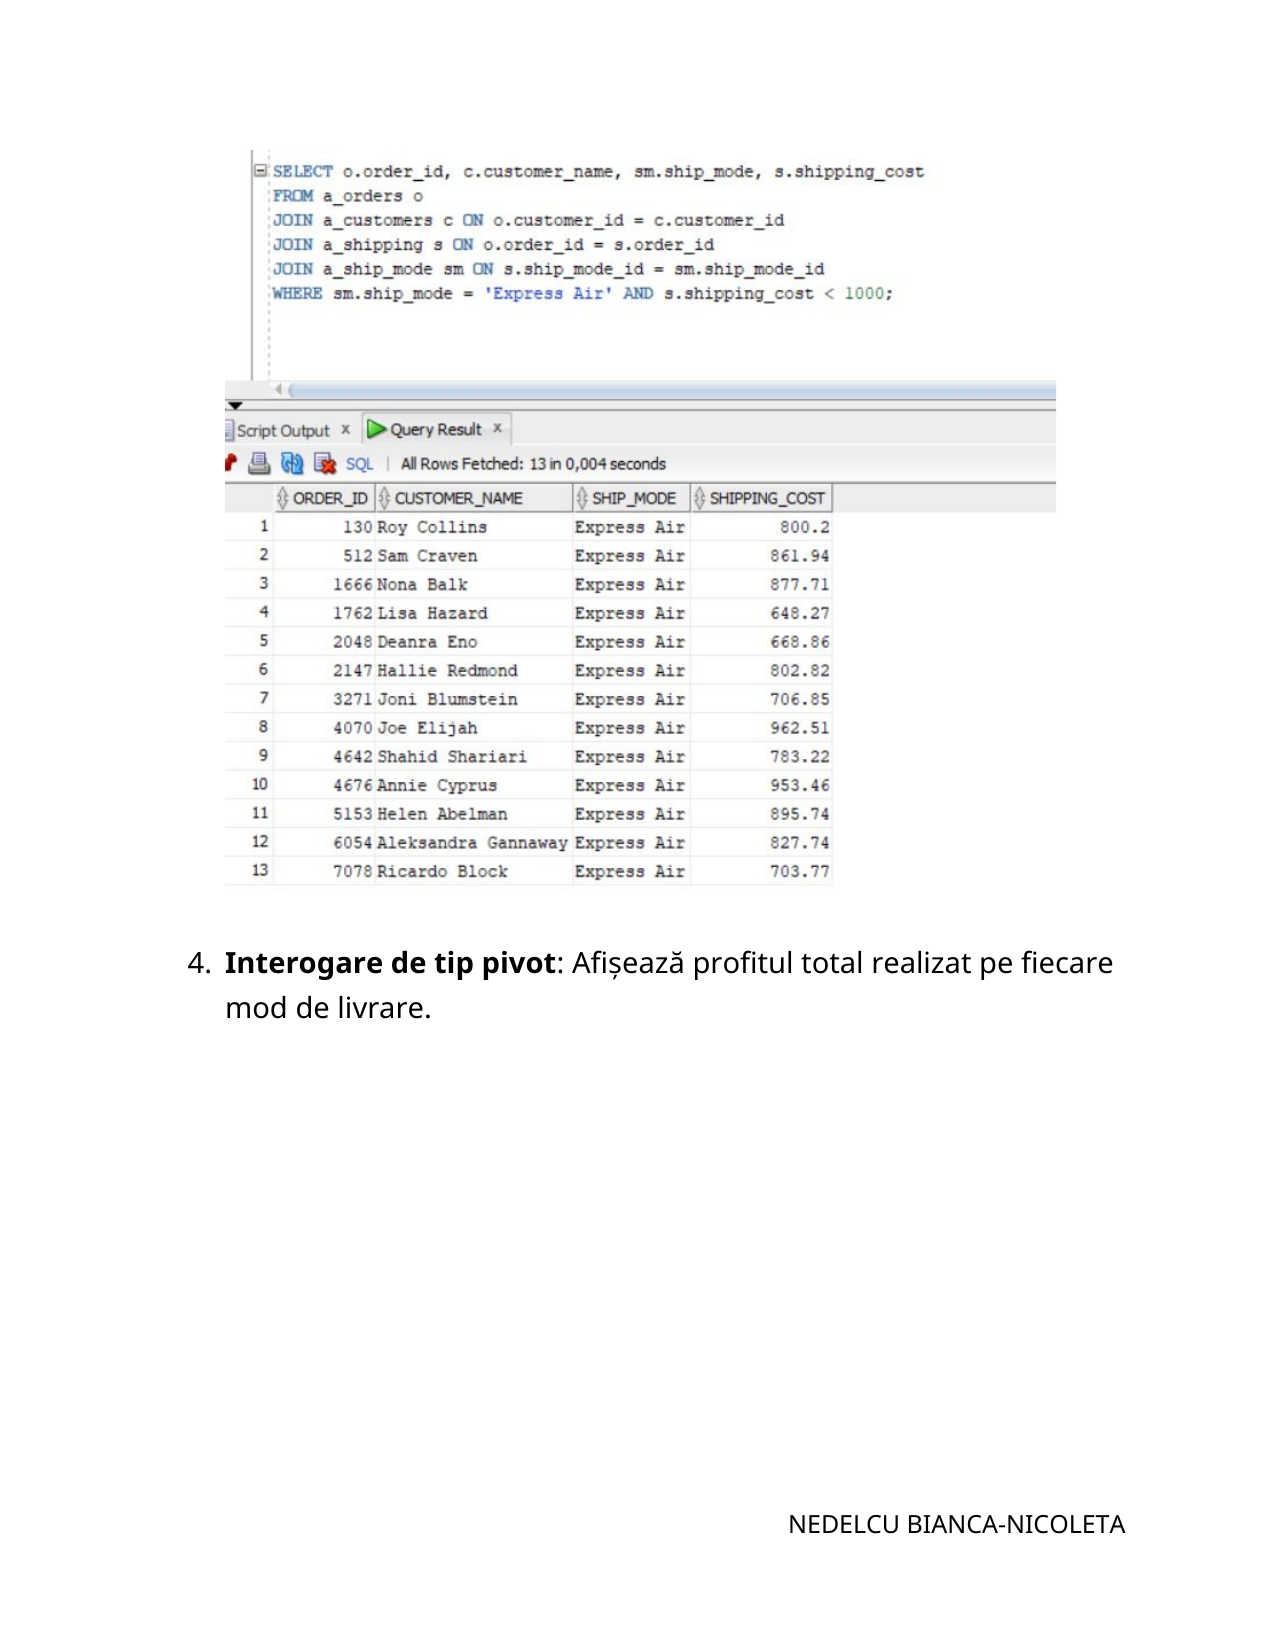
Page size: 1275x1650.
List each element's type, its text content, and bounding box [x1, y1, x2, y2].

list Interogare de tip pivot: Afișează profitul total realizat pe fiecare mod de livrare. [187, 942, 1125, 1027]
picture [225, 150, 1057, 937]
